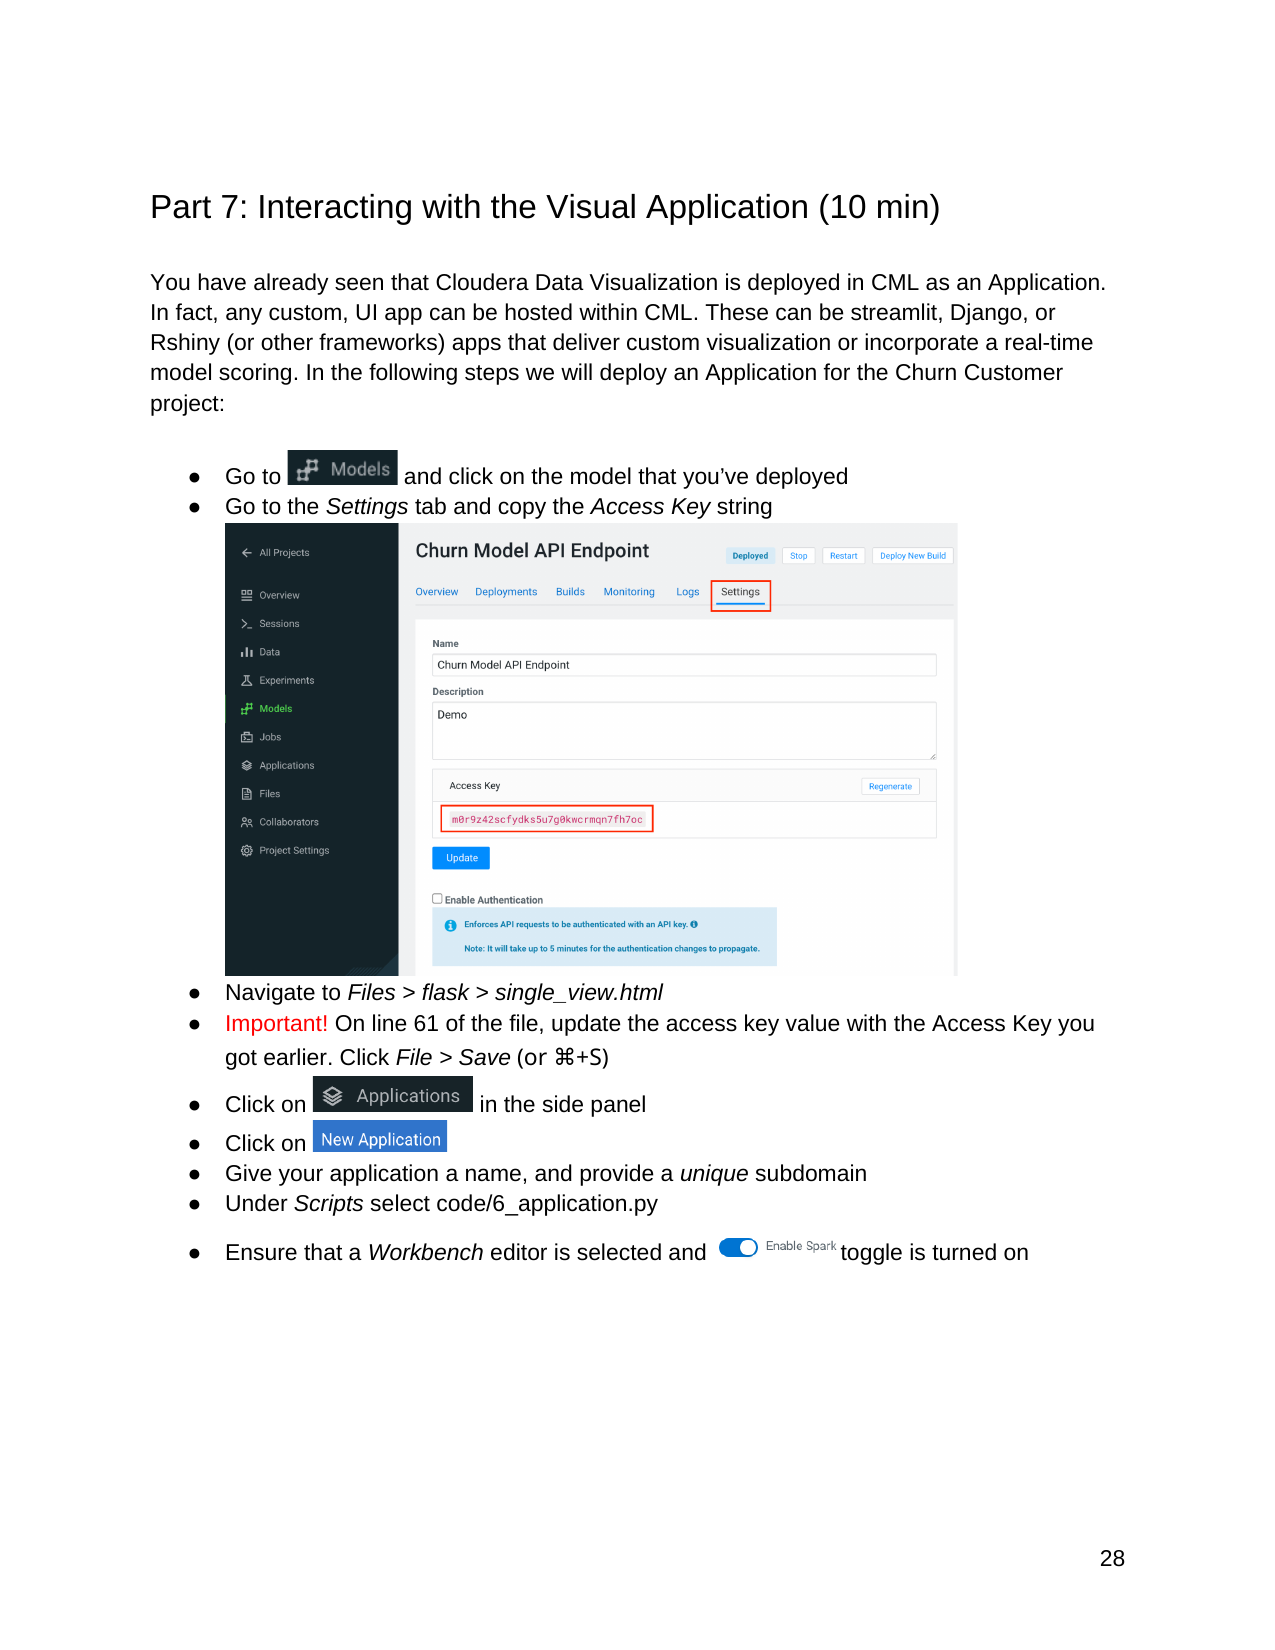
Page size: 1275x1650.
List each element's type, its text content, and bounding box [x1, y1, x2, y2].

text You have already seen that Cloudera Data Visualization is deployed in CML as an Application. In fact, any custom, UI app can be hosted within CML. These can be streamlit, Django, or Rshiny (or other frameworks) apps that deliver custom visualization or incorporate a real-time model scoring. In the following steps we will deploy an Application for the Churn Customer project: [150, 269, 1125, 416]
list Go to and click on the model that you’ve deployed [187, 450, 1125, 489]
picture [712, 1220, 841, 1261]
list Ensure that a Workbench editor is selected and toggle is turned on [187, 1220, 1125, 1296]
picture [312, 1076, 473, 1112]
picture [225, 523, 958, 976]
list Give your application a name, and provide a unique subdomain [187, 1160, 1125, 1186]
list Navigate to Files > flask > single_view.html [187, 979, 1125, 1006]
list Under Scripts select code/6_application.py [187, 1190, 1125, 1216]
list Click on [187, 1121, 1125, 1156]
picture [312, 1120, 448, 1152]
picture [287, 450, 398, 485]
list Important! On line 61 of the file, update the access key value with the Access Key you got earlier. Click File > Save (or ⌘+S) [187, 1009, 1125, 1072]
subtitle Part 7: Interacting with the Visual Application (10 min) [150, 187, 1125, 226]
list Click on in the side panel [187, 1077, 1125, 1117]
